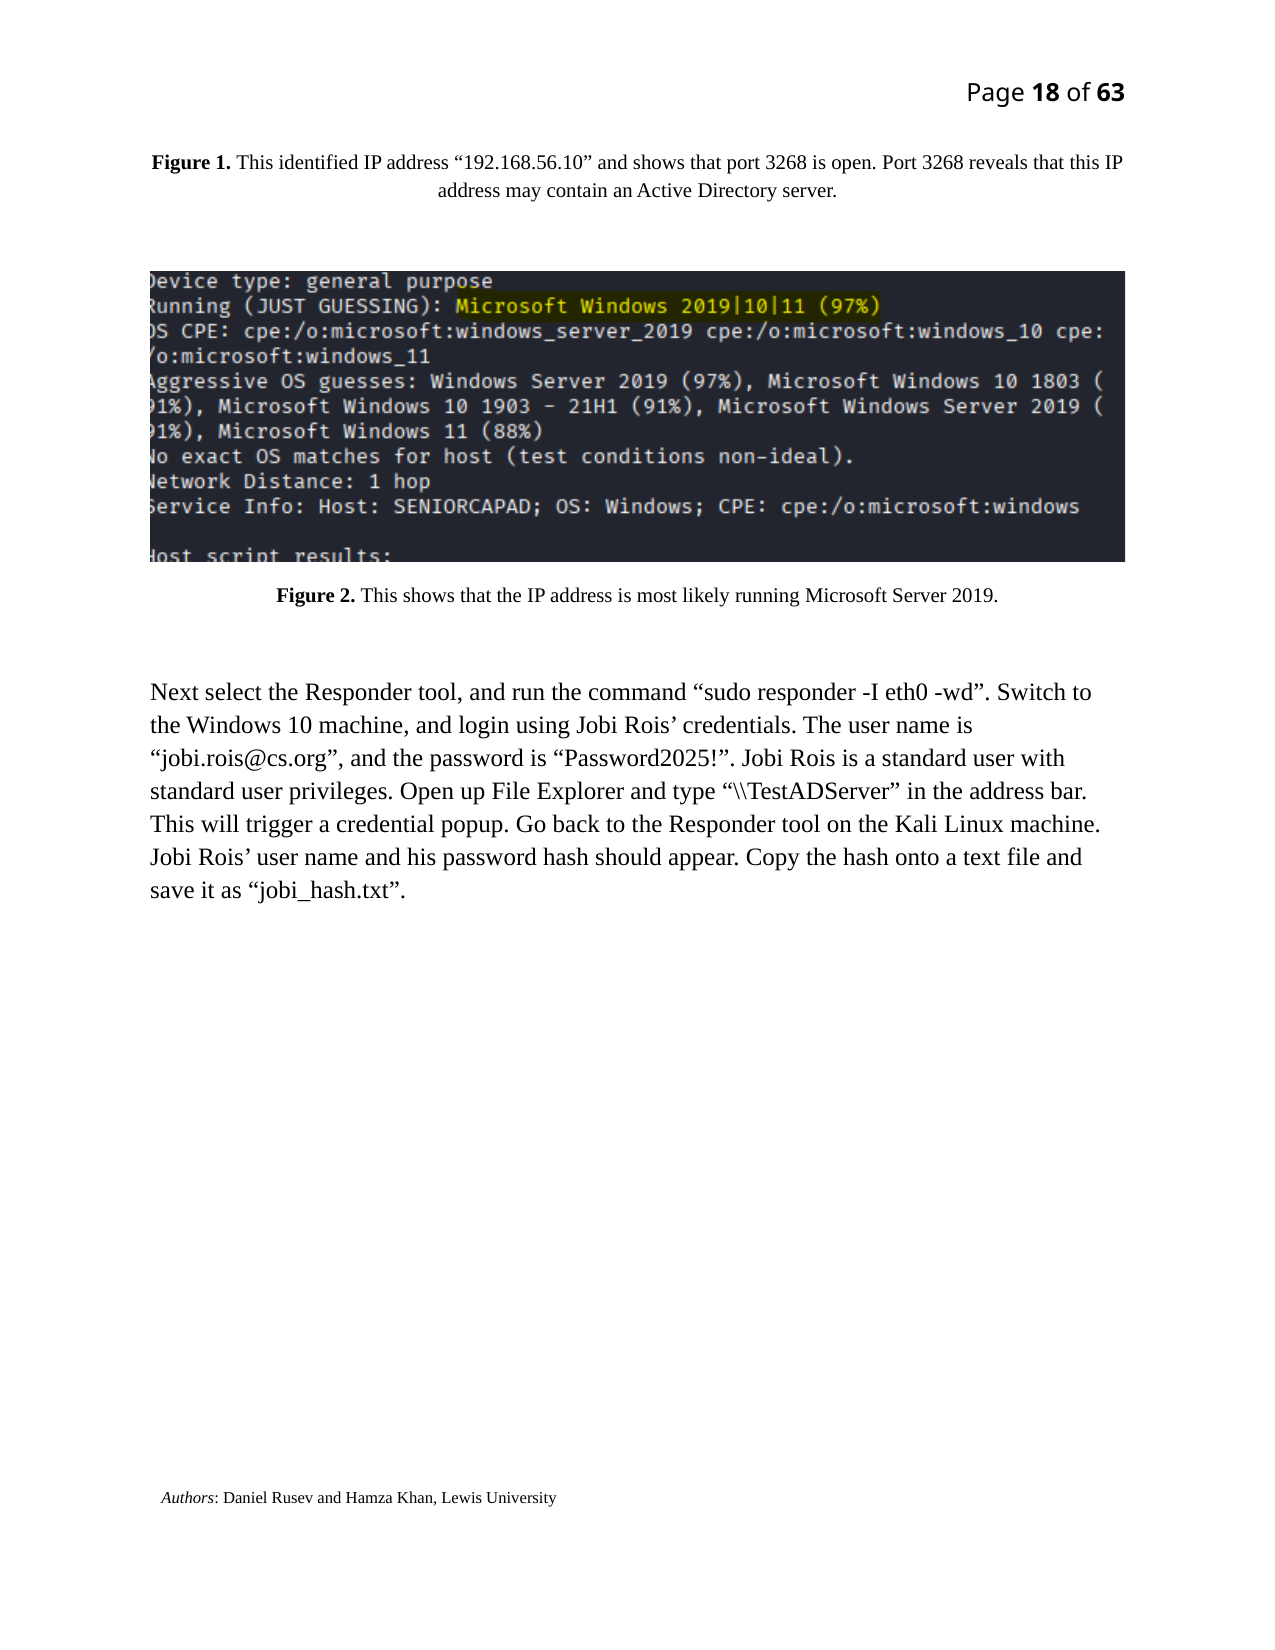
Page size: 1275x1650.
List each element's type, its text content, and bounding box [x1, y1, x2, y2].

text Figure 1. This identified IP address “192.168.56.10” and shows that port 3268 is open. Port 3268 reveals that this IP address may contain an Active Directory server. [150, 150, 1125, 202]
picture [150, 271, 1125, 562]
text Next select the Responder tool, and run the command “sudo responder -I eth0 -wd”. Switch to the Windows 10 machine, and login using Jobi Rois’ credentials. The user name is “jobi.rois@cs.org”, and the password is “Password2025!”. Jobi Rois is a standard user with standard user privileges. Open up File Explorer and type “\\TestADServer” in the address bar. This will trigger a credential popup. Go back to the Responder tool on the Kali Linux machine. Jobi Rois’ user name and his password hash should appear. Copy the hash onto a text file and save it as “jobi_hash.txt”. [150, 677, 1125, 904]
text Figure 2. This shows that the IP address is most likely running Microsoft Server 2019. [150, 583, 1125, 607]
